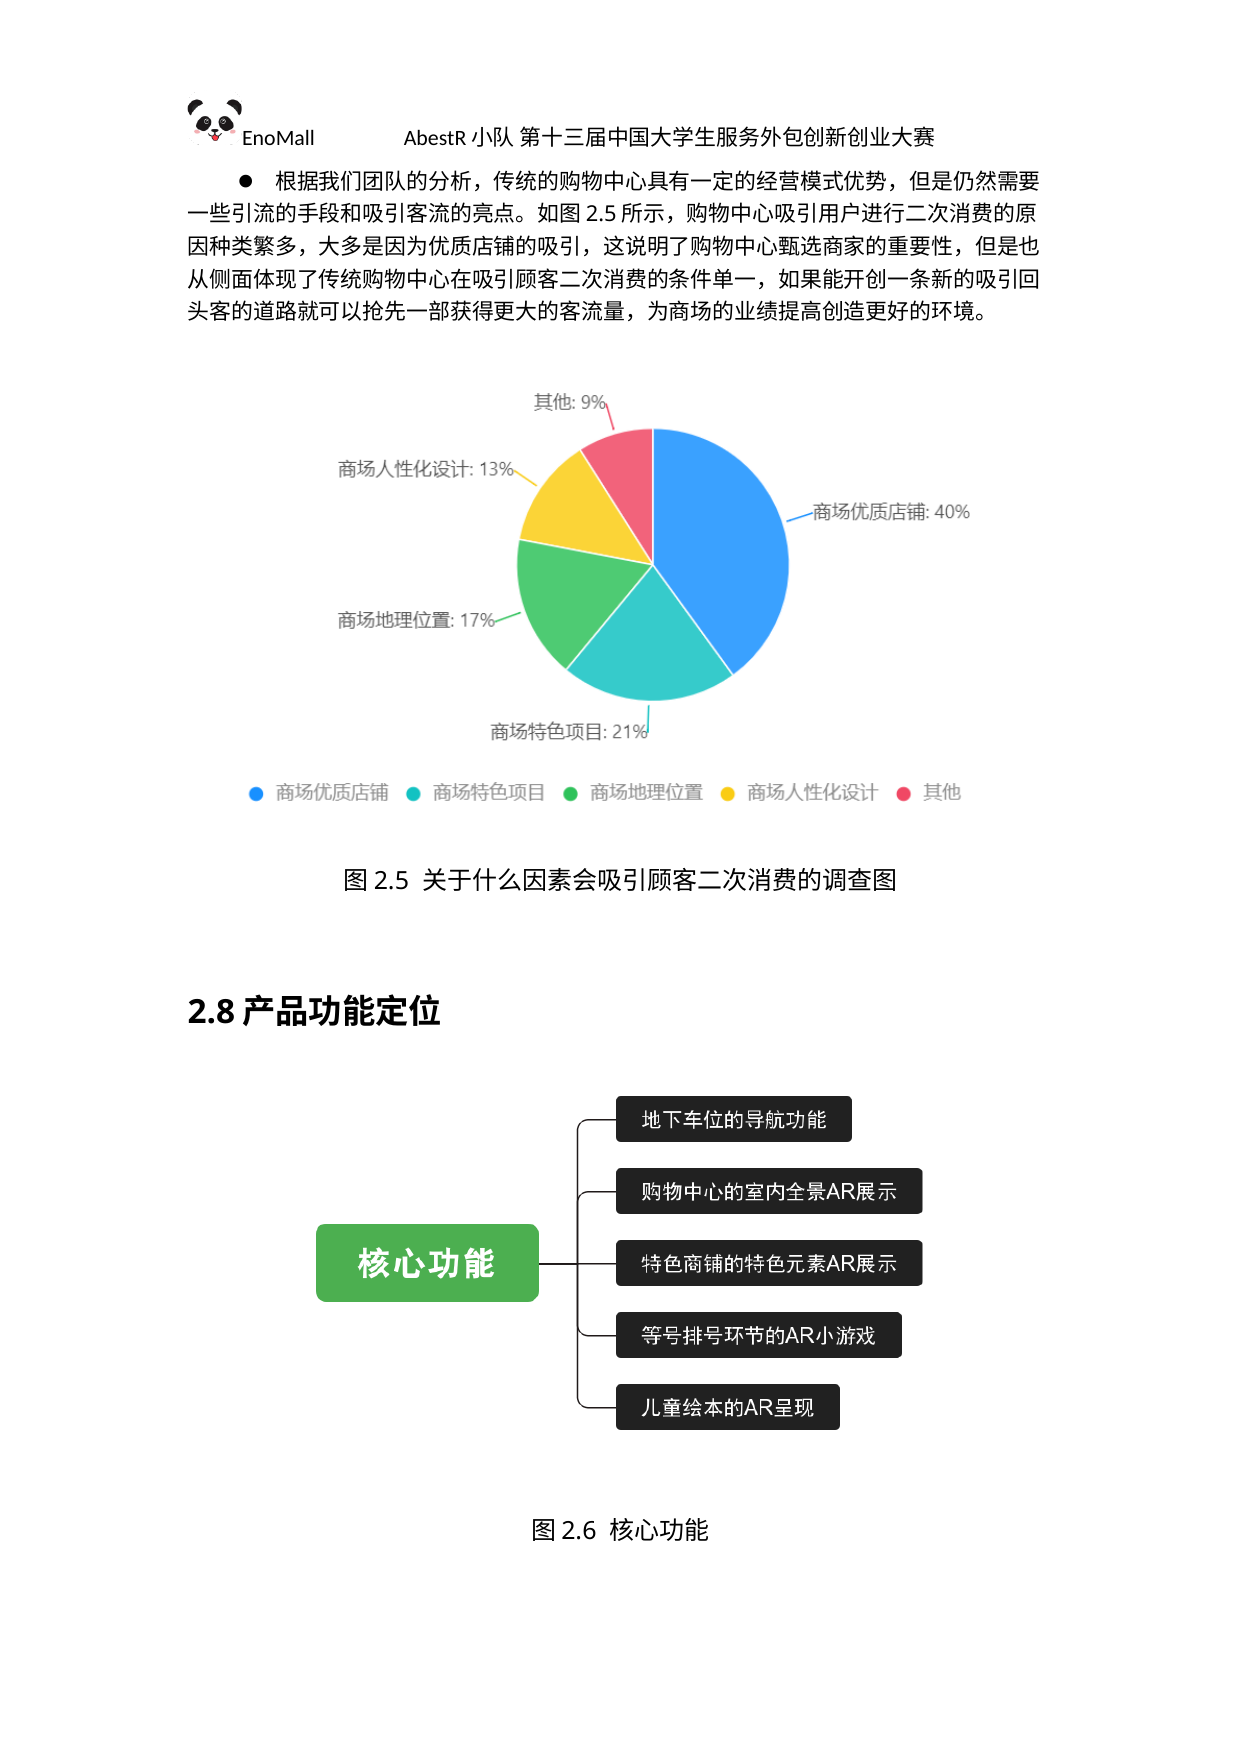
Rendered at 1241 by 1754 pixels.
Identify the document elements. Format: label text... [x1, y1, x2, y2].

text 图2.6 核心功能 [187, 1496, 1053, 1561]
picture [187, 90, 242, 145]
text 图2.5 关于什么因素会吸引顾客二次消费的调查图 [187, 846, 1053, 911]
list 根据我们团队的分析，传统的购物中心具有一定的经营模式优势，但是仍然需要一些引流的手段和吸引客流的亮点。如图2.5所示，购物中心吸引用户进行二次消费的原因种类繁多，大多是因为优质店铺的吸引，这说明了购物中心甄选商家的重要性，但是也从侧面体现了传统购物中心在吸引顾客二次消费的条件单一，如果能开创一条新的吸引回头客的道路就可以抢先一部获得更大的客流量，为商场的业绩提高创造更好的环境。 [187, 164, 1053, 326]
text 2.8产品功能定位 [187, 976, 1053, 1041]
picture [187, 342, 1044, 830]
picture [276, 1057, 964, 1471]
